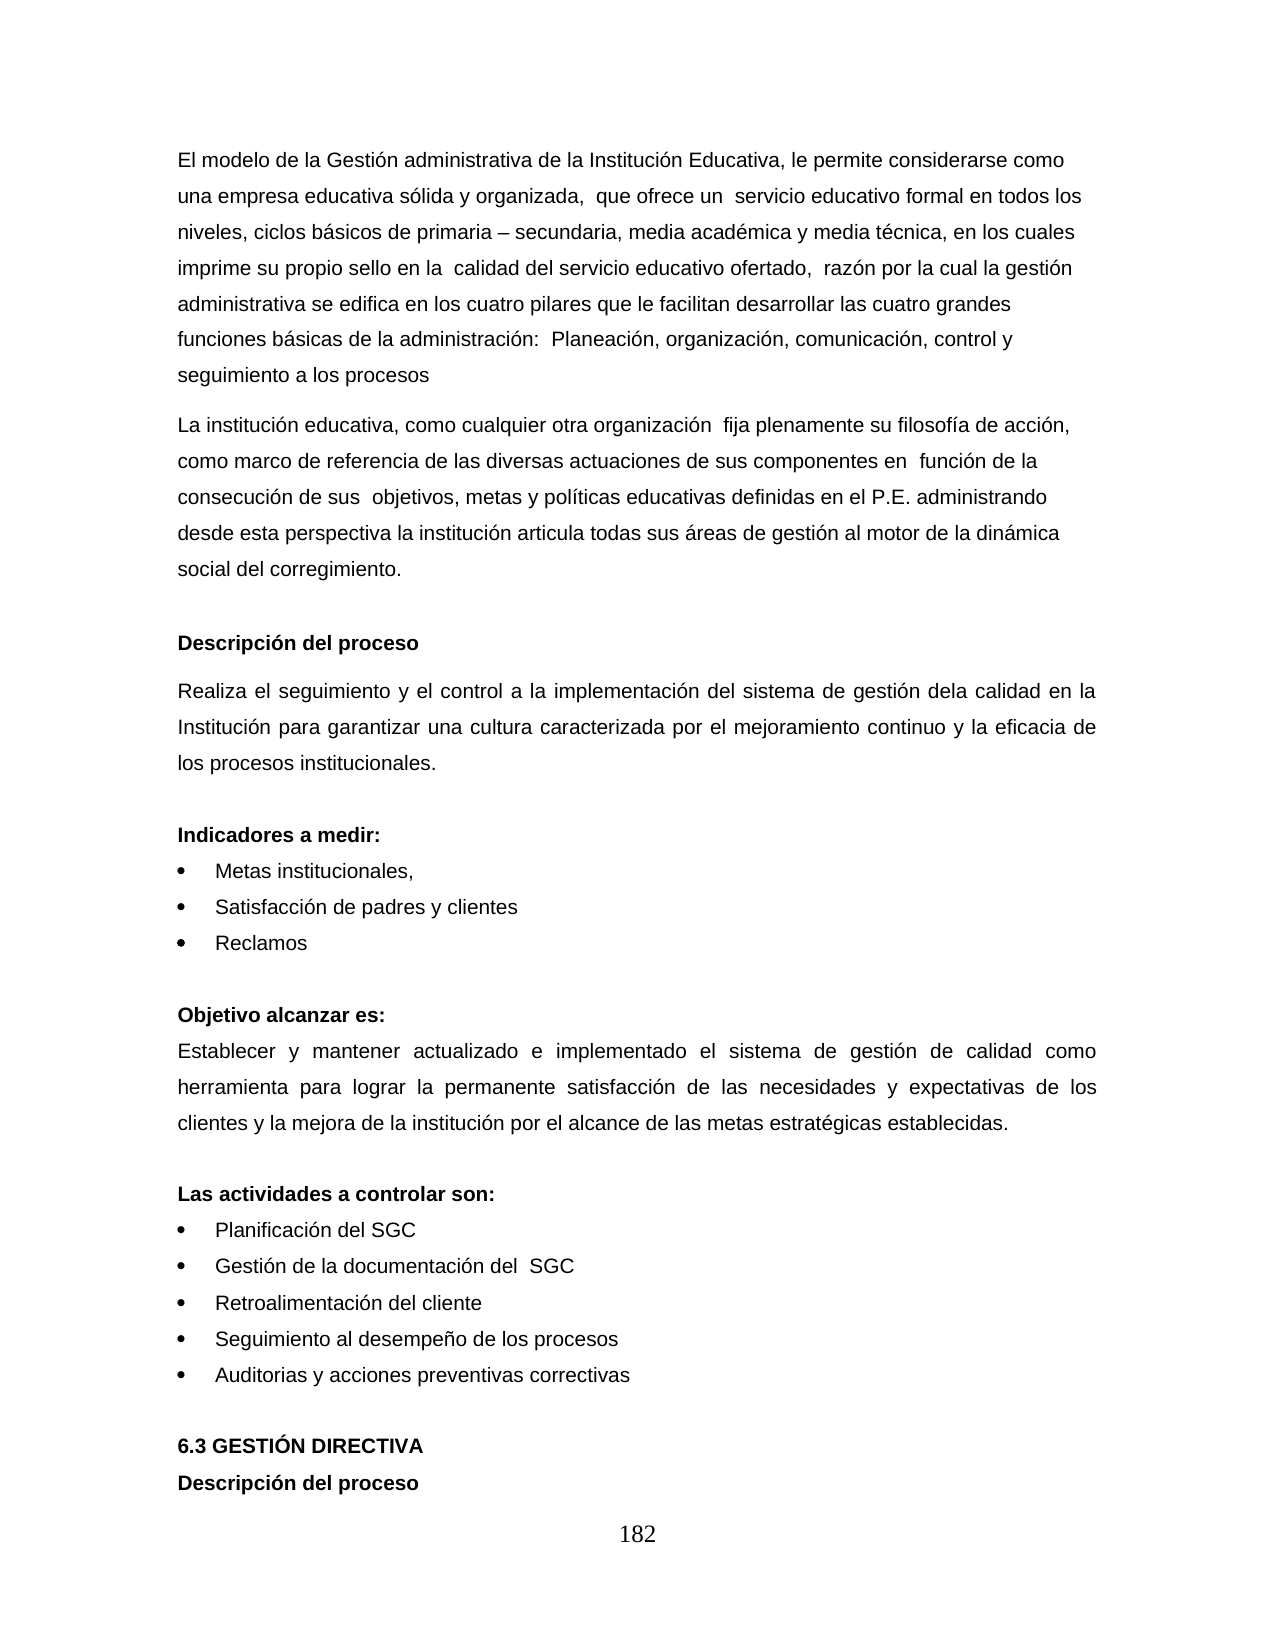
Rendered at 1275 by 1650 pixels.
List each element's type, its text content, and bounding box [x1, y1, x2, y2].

list Reclamos [177, 931, 1098, 955]
text Las actividades a controlar son: [177, 1182, 1098, 1206]
list Gestión de la documentación del SGC [177, 1254, 1098, 1278]
list Planificación del SGC [177, 1218, 1098, 1242]
text Establecer y mantener actualizado e implementado el sistema de gestión de calidad como herramienta para lograr la permanente satisfacción de las necesidades y expectativas de los clientes y la mejora de la institución por el alcance de las metas estratégicas establecidas. [177, 1038, 1098, 1134]
text Objetivo alcanzar es: [177, 1003, 1098, 1027]
text Descripción del proceso [177, 1470, 1098, 1494]
list Retroalimentación del cliente [177, 1290, 1098, 1314]
text 6.3 GESTIÓN DIRECTIVA [177, 1434, 1098, 1458]
text Realiza el seguimiento y el control a la implementación del sistema de gestión dela calidad en la Institución para garantizar una cultura caracterizada por el mejoramiento continuo y la eficacia de los procesos institucionales. [177, 679, 1098, 775]
text La institución educativa, como cualquier otra organización fija plenamente su filosofía de acción, como marco de referencia de las diversas actuaciones de sus componentes en función de la consecución de sus objetivos, metas y políticas educativas definidas en el P.E. administrando desde esta perspectiva la institución articula todas sus áreas de gestión al motor de la dinámica social del corregimiento. [177, 413, 1098, 581]
text El modelo de la Gestión administrativa de la Institución Educativa, le permite considerarse como una empresa educativa sólida y organizada, que ofrece un servicio educativo formal en todos los niveles, ciclos básicos de primaria – secundaria, media académica y media técnica, en los cuales imprime su propio sello en la calidad del servicio educativo ofertado, razón por la cual la gestión administrativa se edifica en los cuatro pilares que le facilitan desarrollar las cuatro grandes funciones básicas de la administración: Planeación, organización, comunicación, control y seguimiento a los procesos [177, 148, 1098, 387]
list Satisfacción de padres y clientes [177, 894, 1098, 919]
list Metas institucionales, [177, 858, 1098, 883]
list Seguimiento al desempeño de los procesos [177, 1326, 1098, 1350]
text Indicadores a medir: [177, 823, 1098, 847]
text Descripción del proceso [177, 631, 1098, 655]
list Auditorias y acciones preventivas correctivas [177, 1362, 1098, 1386]
